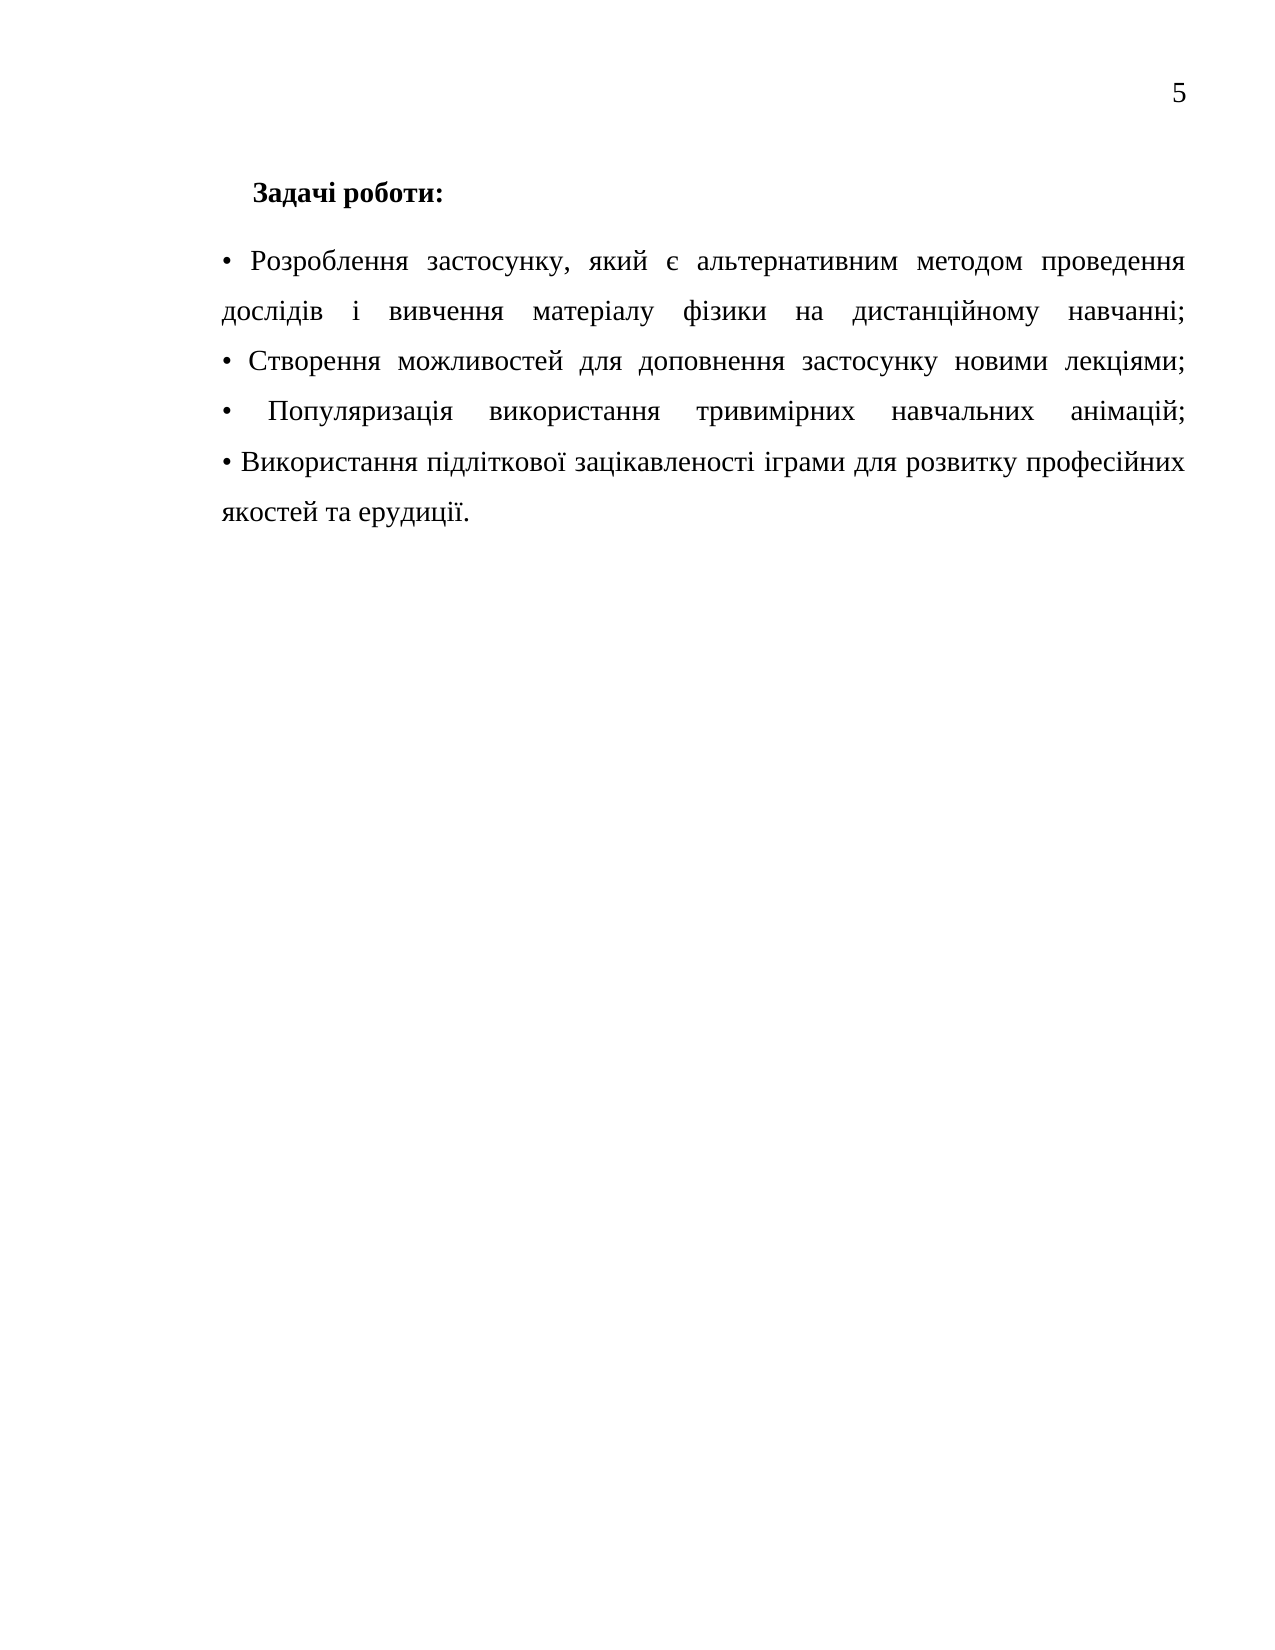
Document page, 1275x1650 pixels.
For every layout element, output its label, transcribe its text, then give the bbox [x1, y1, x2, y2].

text Задачі роботи: [177, 176, 1186, 209]
text • Розроблення застосунку, який є альтернативним методом проведення дослідів і вивчення матеріалу фізики на дистанційному навчанні; • Створення можливостей для доповнення застосунку новими лекціями; • Популяризація використання тривимірних навчальних анімацій; • Використання підліткової зацікавленості іграми для розвитку професійних якостей та ерудиції. [222, 243, 1186, 528]
